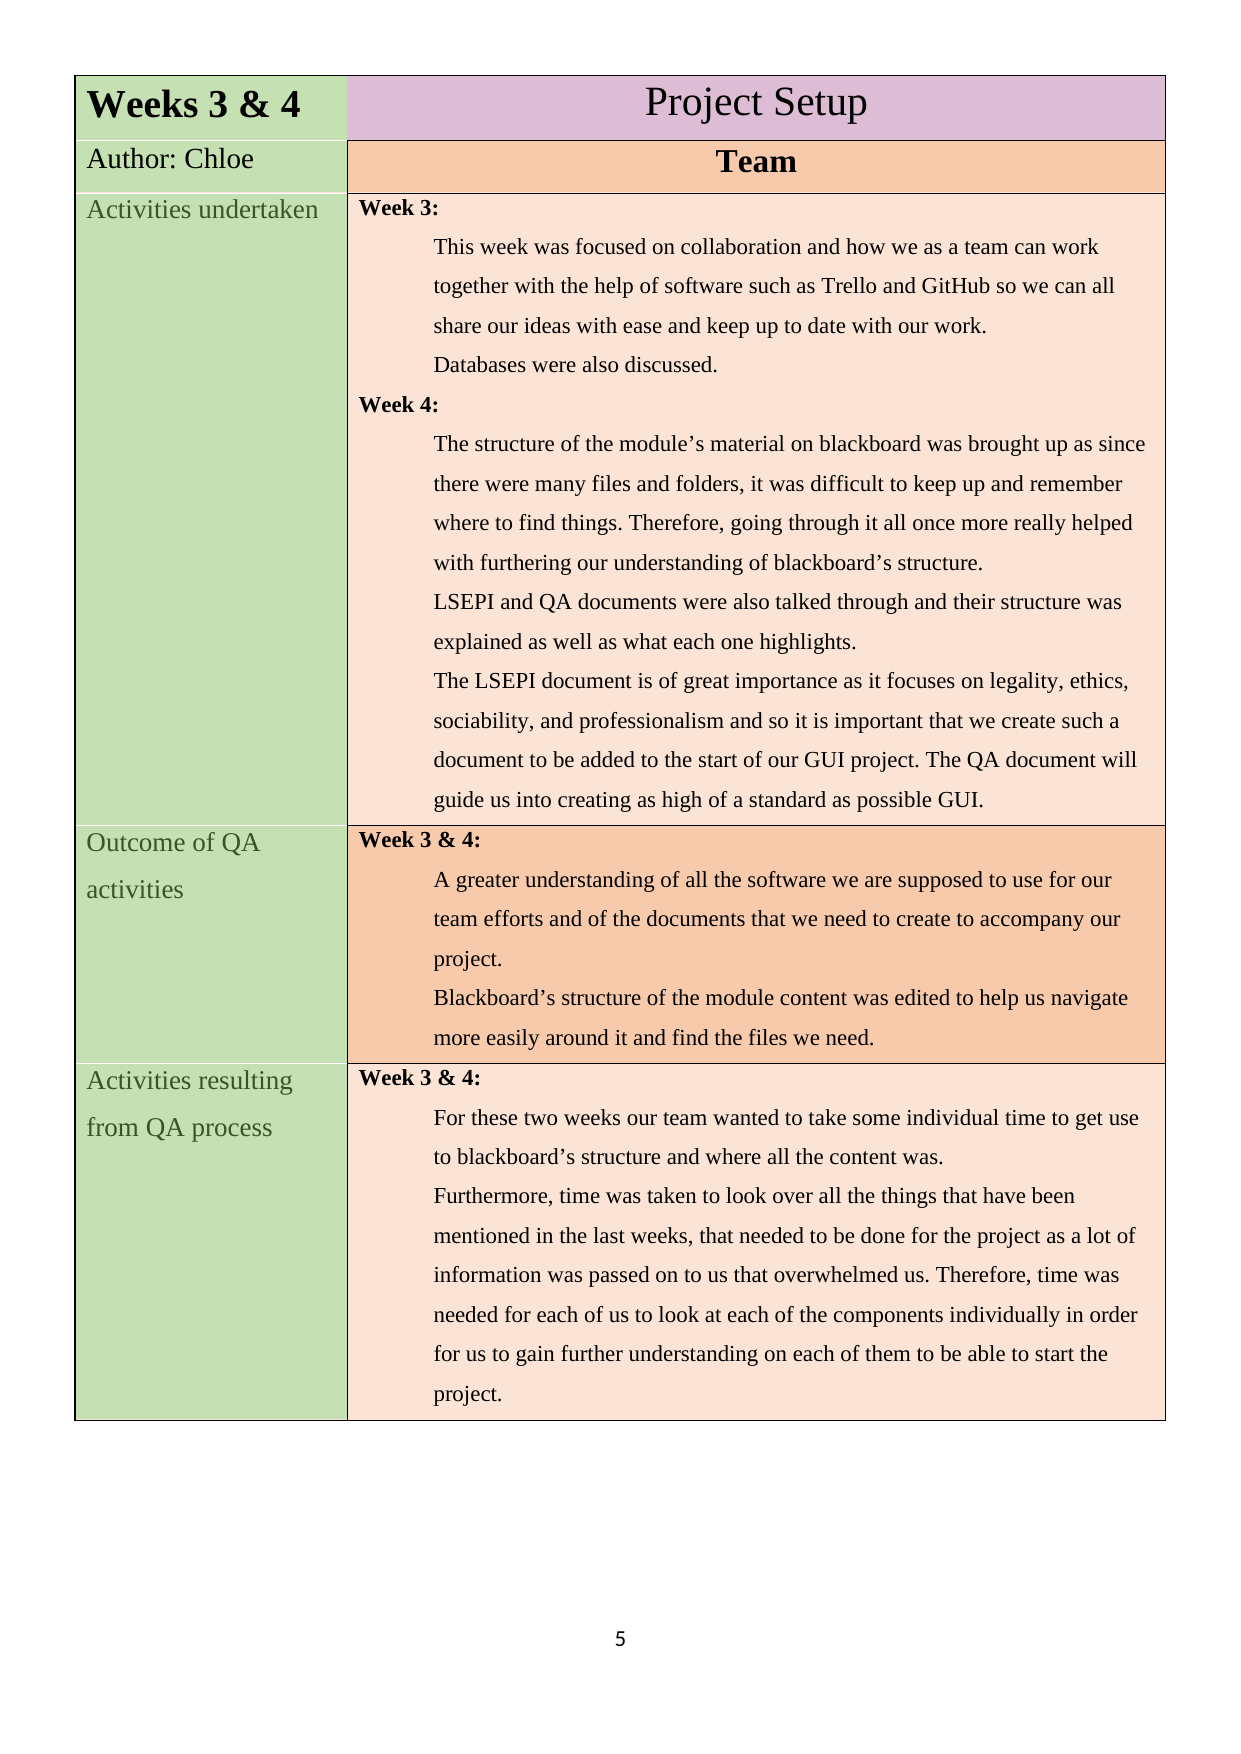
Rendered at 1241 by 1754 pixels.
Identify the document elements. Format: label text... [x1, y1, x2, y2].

table_cell Week 3 & 4: For these two weeks our team wanted to take some individual time to get use to blackboard’s structure and where all the content was. Furthermore, time was taken to look over all the things that have been mentioned in the last weeks, that needed to be done for the project as a lot of information was passed on to us that overwhelmed us. Therefore, time was needed for each of us to look at each of the components individually in order for us to gain further understanding on each of them to be able to start the project. [348, 1064, 1165, 1419]
table_cell Activities undertaken [76, 194, 347, 825]
table_cell Outcome of QA activities [76, 826, 347, 1063]
table_header Weeks 3 & 4 [76, 76, 347, 140]
table_cell Author: Chloe [76, 141, 347, 192]
table_cell Activities resulting from QA process [76, 1064, 347, 1419]
table_cell Team [348, 141, 1165, 192]
table_cell Week 3 & 4: A greater understanding of all the software we are supposed to use for our team efforts and of the documents that we need to create to accompany our project. Blackboard’s structure of the module content was edited to help us navigate more easily around it and find the files we need. [348, 826, 1165, 1063]
table_header Project Setup [347, 76, 1165, 140]
table_cell Week 3: This week was focused on collaboration and how we as a team can work together with the help of software such as Trello and GitHub so we can all share our ideas with ease and keep up to date with our work. Databases were also discussed. Week 4: The structure of the module’s material on blackboard was brought up as since there were many files and folders, it was difficult to keep up and remember where to find things. Therefore, going through it all once more really helped with furthering our understanding of blackboard’s structure. LSEPI and QA documents were also talked through and their structure was explained as well as what each one highlights. The LSEPI document is of great importance as it focuses on legality, ethics, sociability, and professionalism and so it is important that we create such a document to be added to the start of our GUI project. The QA document will guide us into creating as high of a standard as possible GUI. [348, 194, 1165, 825]
